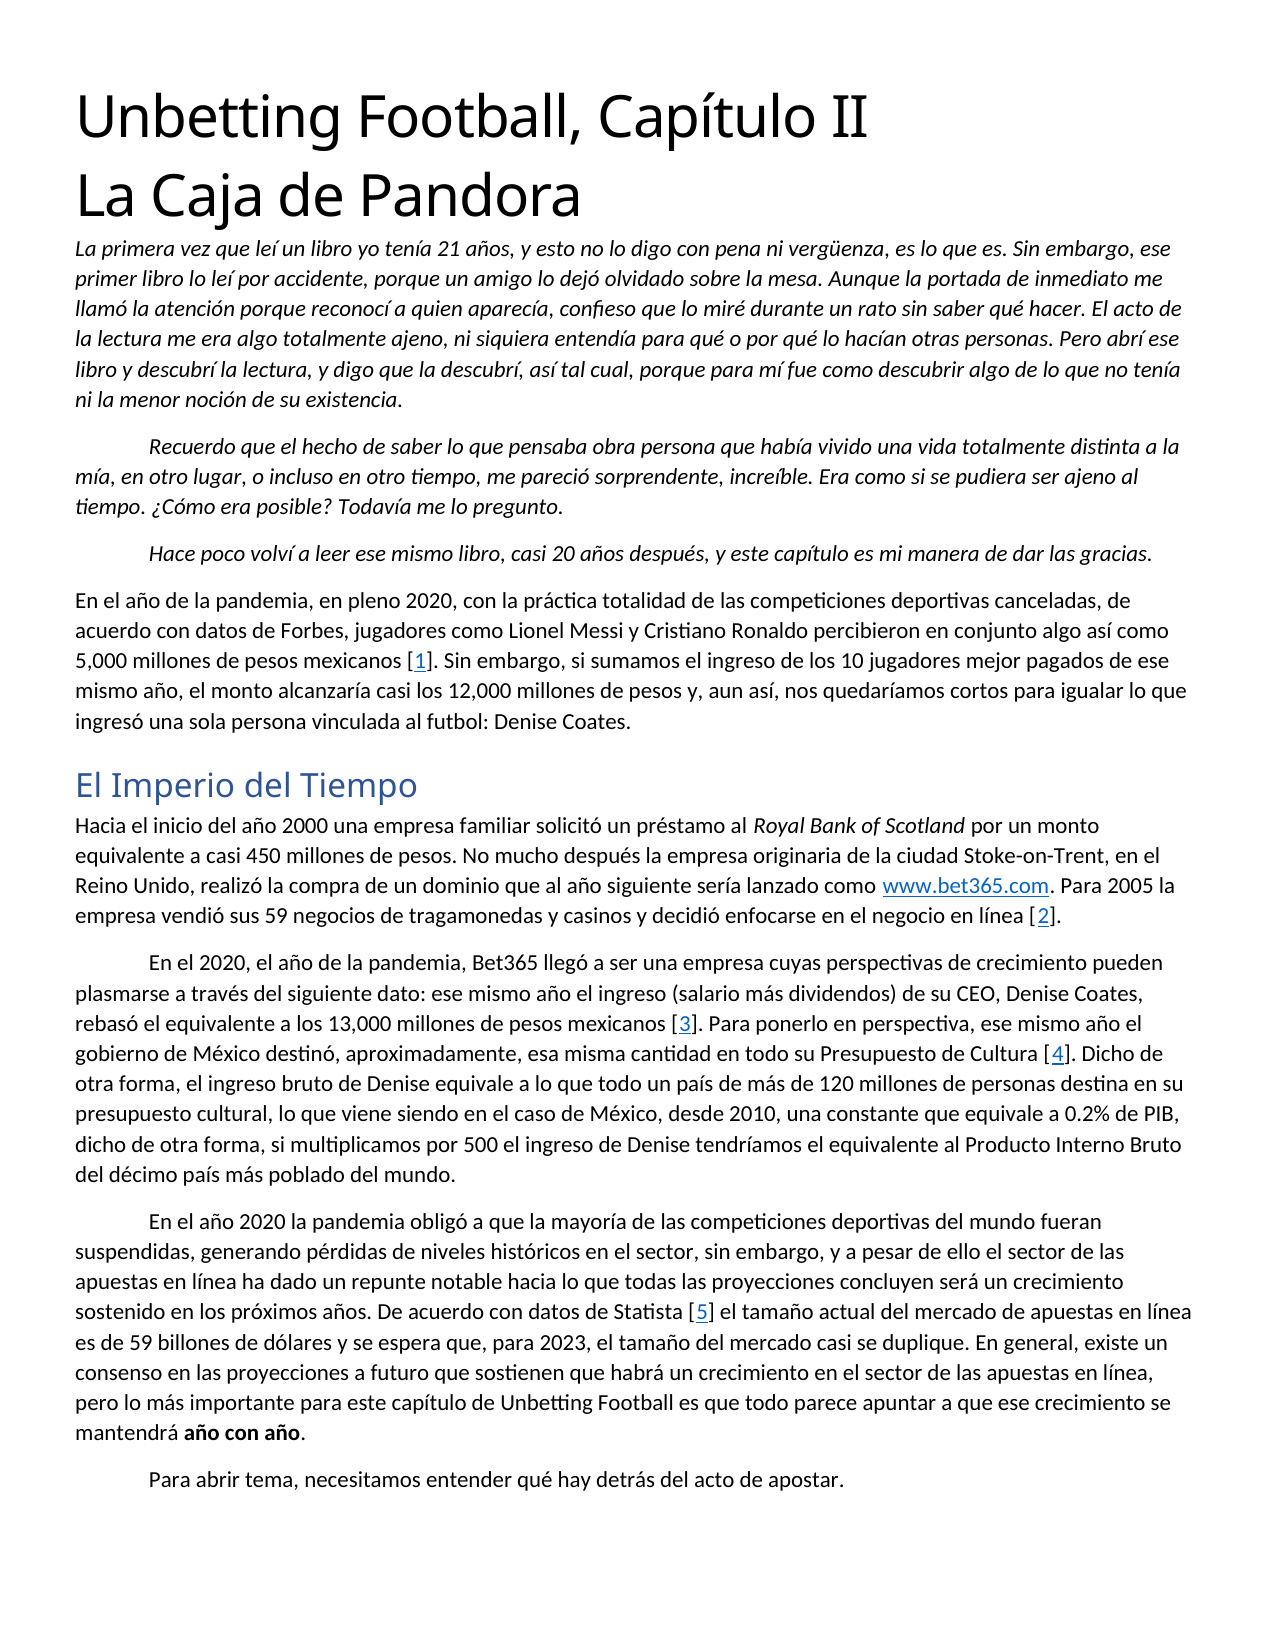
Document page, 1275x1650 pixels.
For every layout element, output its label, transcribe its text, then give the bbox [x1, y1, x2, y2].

title Unbetting Football, Capítulo II La Caja de Pandora [75, 75, 1200, 234]
text En el 2020, el año de la pandemia, Bet365 llegó a ser una empresa cuyas perspectivas de crecimiento pueden plasmarse a través del siguiente dato: ese mismo año el ingreso (salario más dividendos) de su CEO, Denise Coates, rebasó el equivalente a los 13,000 millones de pesos mexicanos [3]. Para ponerlo en perspectiva, ese mismo año el gobierno de México destinó, aproximadamente, esa misma cantidad en todo su Presupuesto de Cultura [4]. Dicho de otra forma, el ingreso bruto de Denise equivale a lo que todo un país de más de 120 millones de personas destina en su presupuesto cultural, lo que viene siendo en el caso de México, desde 2010, una constante que equivale a 0.2% de PIB, dicho de otra forma, si multiplicamos por 500 el ingreso de Denise tendríamos el equivalente al Producto Interno Bruto del décimo país más poblado del mundo. [75, 948, 1200, 1188]
text Hace poco volví a leer ese mismo libro, casi 20 años después, y este capítulo es mi manera de dar las gracias. [75, 539, 1200, 567]
text Hacia el inicio del año 2000 una empresa familiar solicitó un préstamo al Royal Bank of Scotland por un monto equivalente a casi 450 millones de pesos. No mucho después la empresa originaria de la ciudad Stoke-on-Trent, en el Reino Unido, realizó la compra de un dominio que al año siguiente sería lanzado como www.bet365.com. Para 2005 la empresa vendió sus 59 negocios de tragamonedas y casinos y decidió enfocarse en el negocio en línea [2]. [75, 811, 1200, 930]
subtitle El Imperio del Tiempo [75, 762, 1200, 807]
text La primera vez que leí un libro yo tenía 21 años, y esto no lo digo con pena ni vergüenza, es lo que es. Sin embargo, ese primer libro lo leí por accidente, porque un amigo lo dejó olvidado sobre la mesa. Aunque la portada de inmediato me llamó la atención porque reconocí a quien aparecía, confieso que lo miré durante un rato sin saber qué hacer. El acto de la lectura me era algo totalmente ajeno, ni siquiera entendía para qué o por qué lo hacían otras personas. Pero abrí ese libro y descubrí la lectura, y digo que la descubrí, así tal cual, porque para mí fue como descubrir algo de lo que no tenía ni la menor noción de su existencia. [75, 234, 1200, 413]
text Recuerdo que el hecho de saber lo que pensaba obra persona que había vivido una vida totalmente distinta a la mía, en otro lugar, o incluso en otro tiempo, me pareció sorprendente, increíble. Era como si se pudiera ser ajeno al tiempo. ¿Cómo era posible? Todavía me lo pregunto. [75, 432, 1200, 520]
text Para abrir tema, necesitamos entender qué hay detrás del acto de apostar. [75, 1465, 1200, 1493]
text En el año de la pandemia, en pleno 2020, con la práctica totalidad de las competiciones deportivas canceladas, de acuerdo con datos de Forbes, jugadores como Lionel Messi y Cristiano Ronaldo percibieron en conjunto algo así como 5,000 millones de pesos mexicanos [1]. Sin embargo, si sumamos el ingreso de los 10 jugadores mejor pagados de ese mismo año, el monto alcanzaría casi los 12,000 millones de pesos y, aun así, nos quedaríamos cortos para igualar lo que ingresó una sola persona vinculada al futbol: Denise Coates. [75, 586, 1200, 735]
text En el año 2020 la pandemia obligó a que la mayoría de las competiciones deportivas del mundo fueran suspendidas, generando pérdidas de niveles históricos en el sector, sin embargo, y a pesar de ello el sector de las apuestas en línea ha dado un repunte notable hacia lo que todas las proyecciones concluyen será un crecimiento sostenido en los próximos años. De acuerdo con datos de Statista [5] el tamaño actual del mercado de apuestas en línea es de 59 billones de dólares y se espera que, para 2023, el tamaño del mercado casi se duplique. En general, existe un consenso en las proyecciones a futuro que sostienen que habrá un crecimiento en el sector de las apuestas en línea, pero lo más importante para este capítulo de Unbetting Football es que todo parece apuntar a que ese crecimiento se mantendrá año con año. [75, 1207, 1200, 1446]
